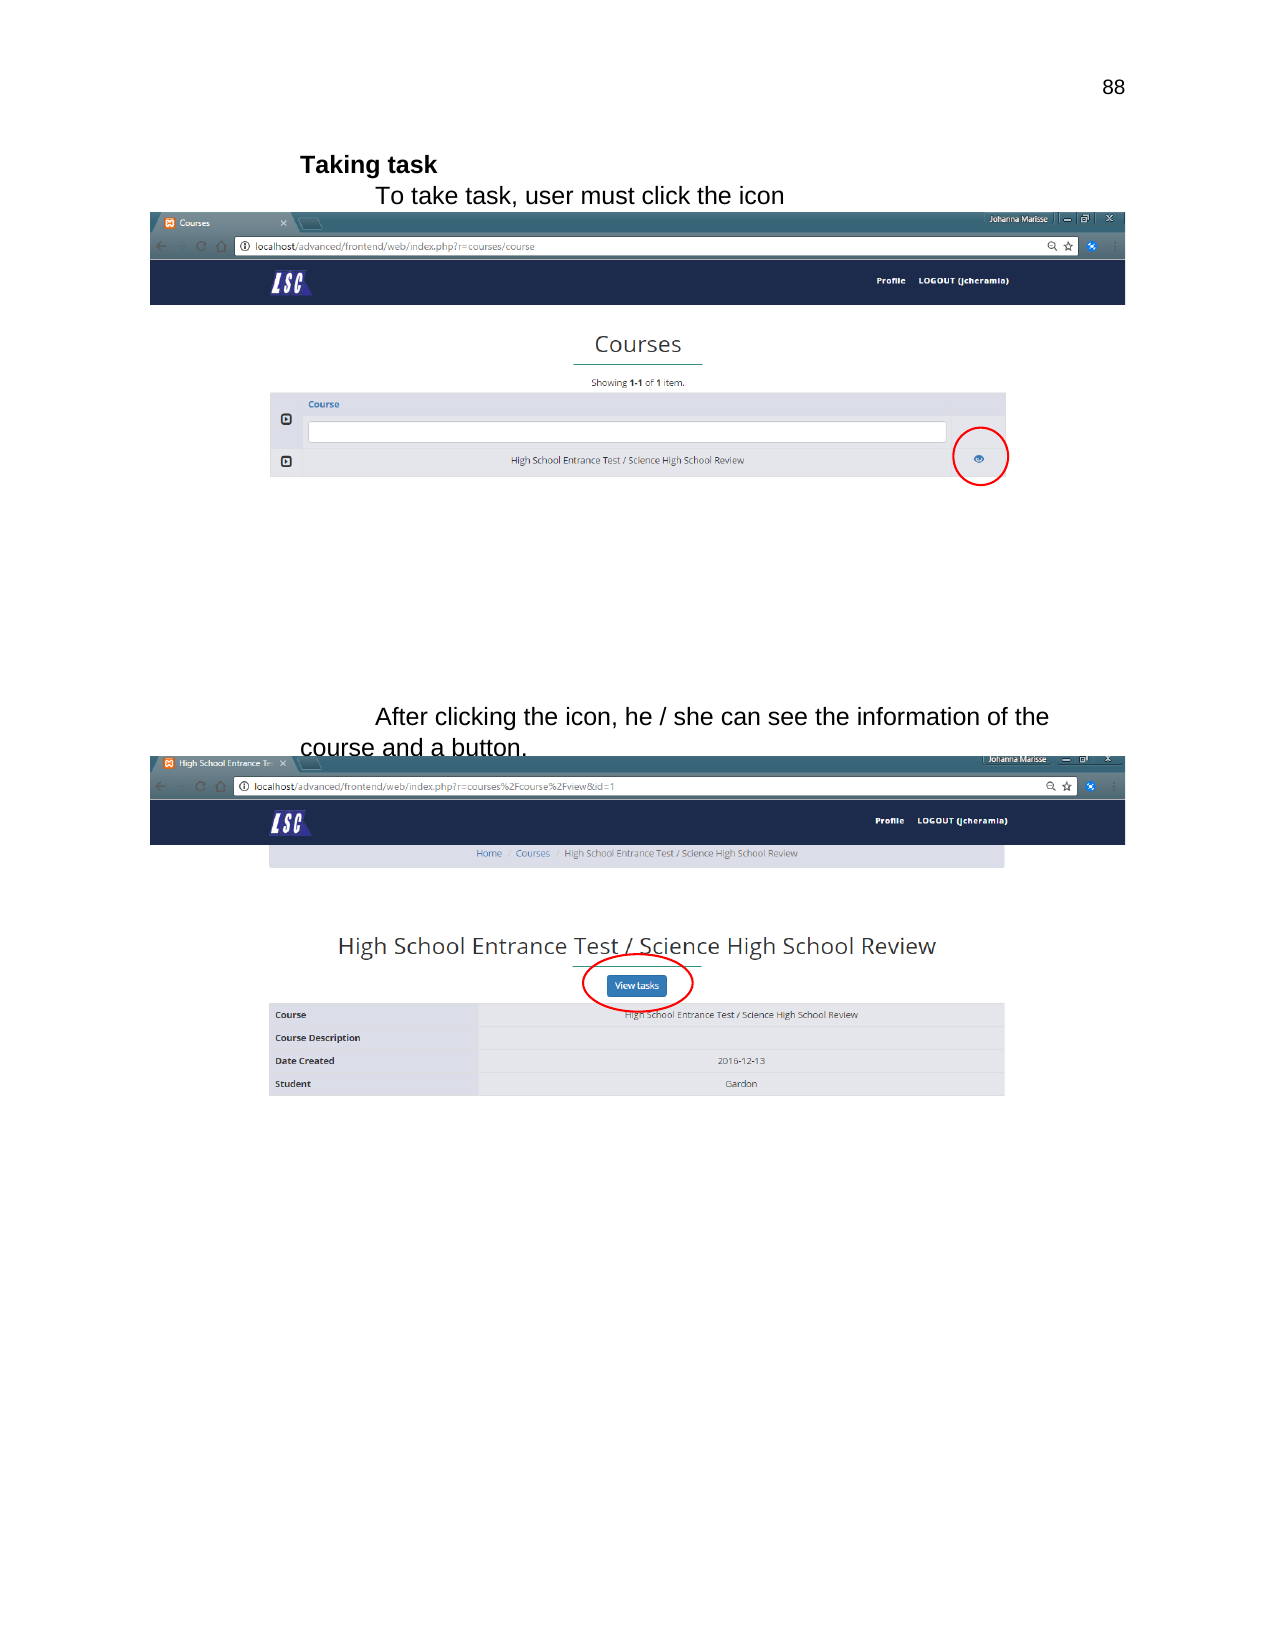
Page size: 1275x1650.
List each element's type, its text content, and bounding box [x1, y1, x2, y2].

text After clicking the icon, he / she can see the information of the course and a button. [300, 701, 1125, 756]
picture [150, 756, 1125, 1234]
picture [150, 212, 1125, 700]
text Taking task To take task, user must click the icon [150, 150, 1125, 210]
